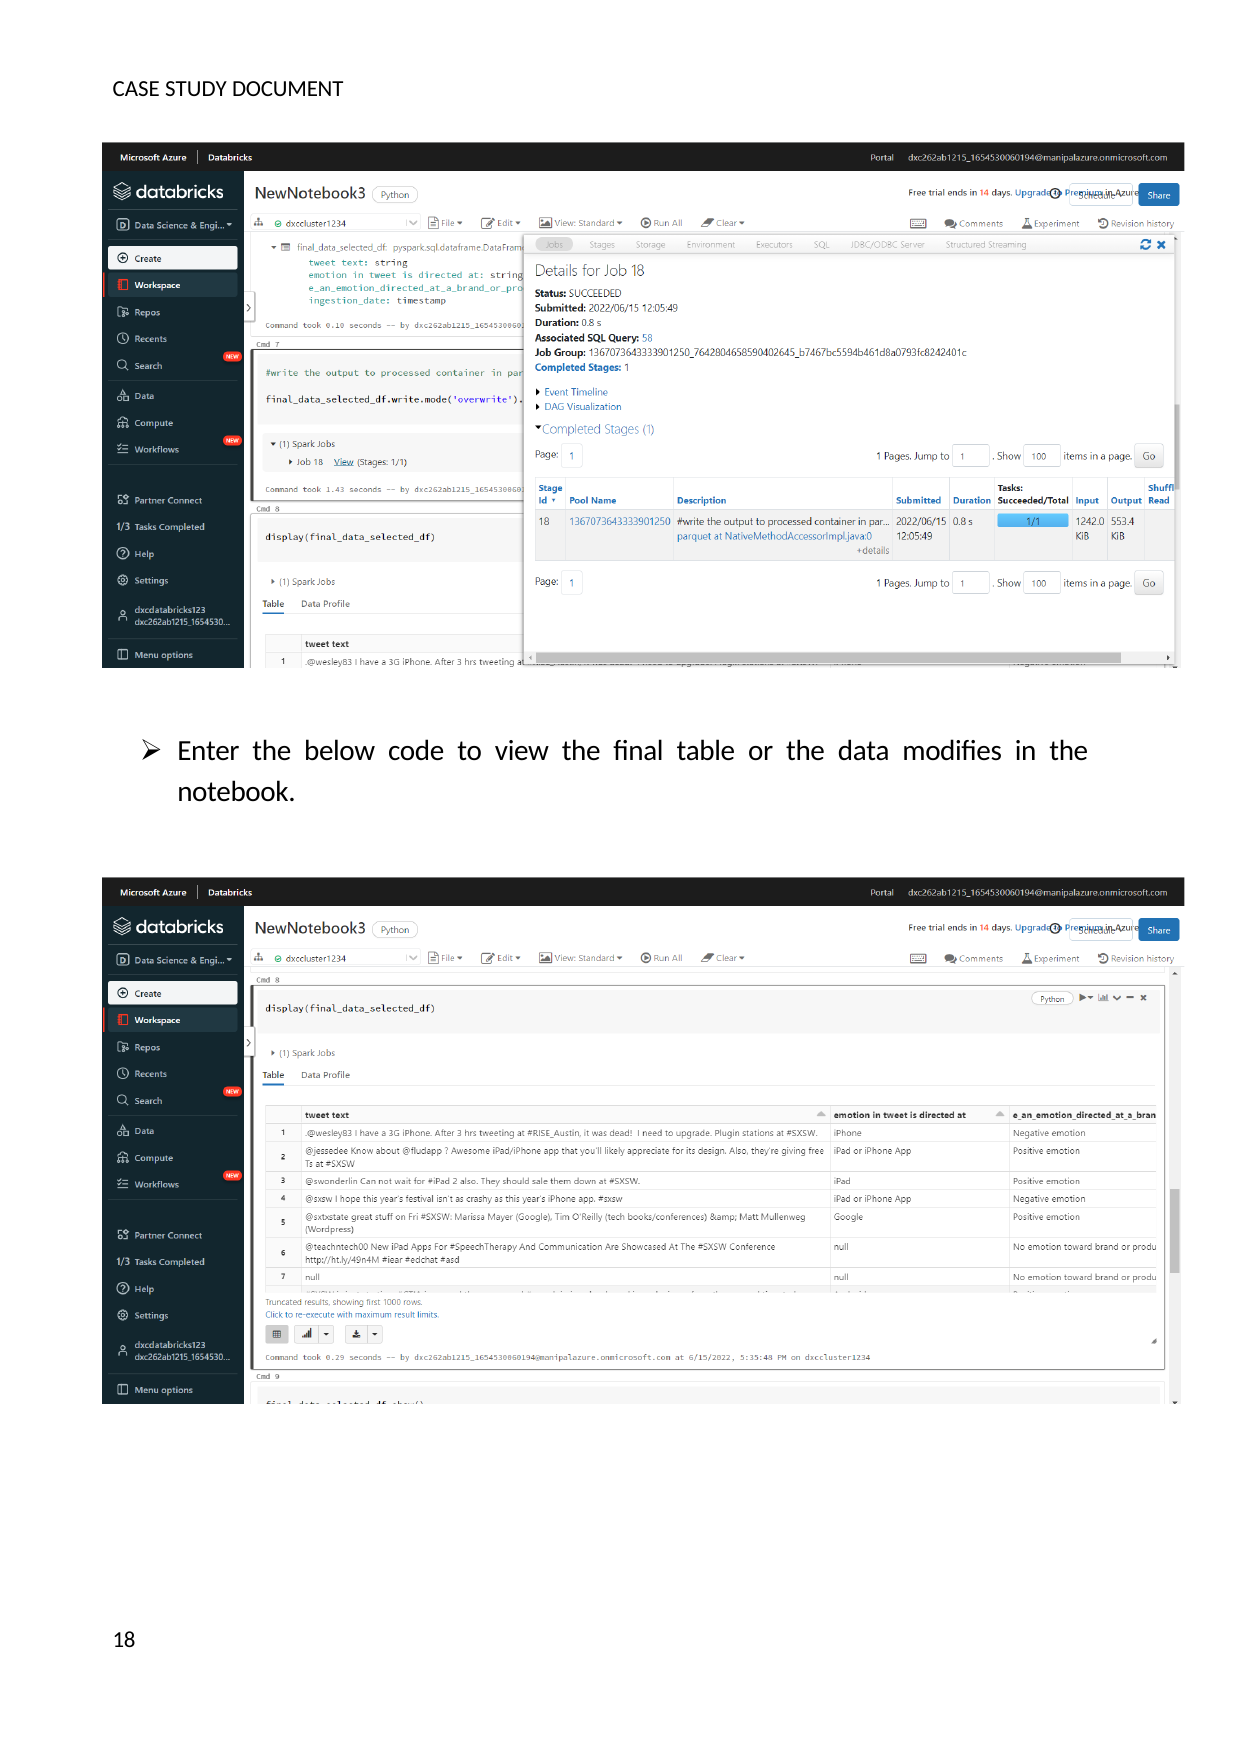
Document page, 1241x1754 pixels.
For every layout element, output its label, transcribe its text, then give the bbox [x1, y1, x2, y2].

picture [102, 874, 1185, 1404]
list Enter the below code to view the final table or the data modifies in the notebook. [139, 732, 1089, 809]
picture [102, 139, 1185, 668]
